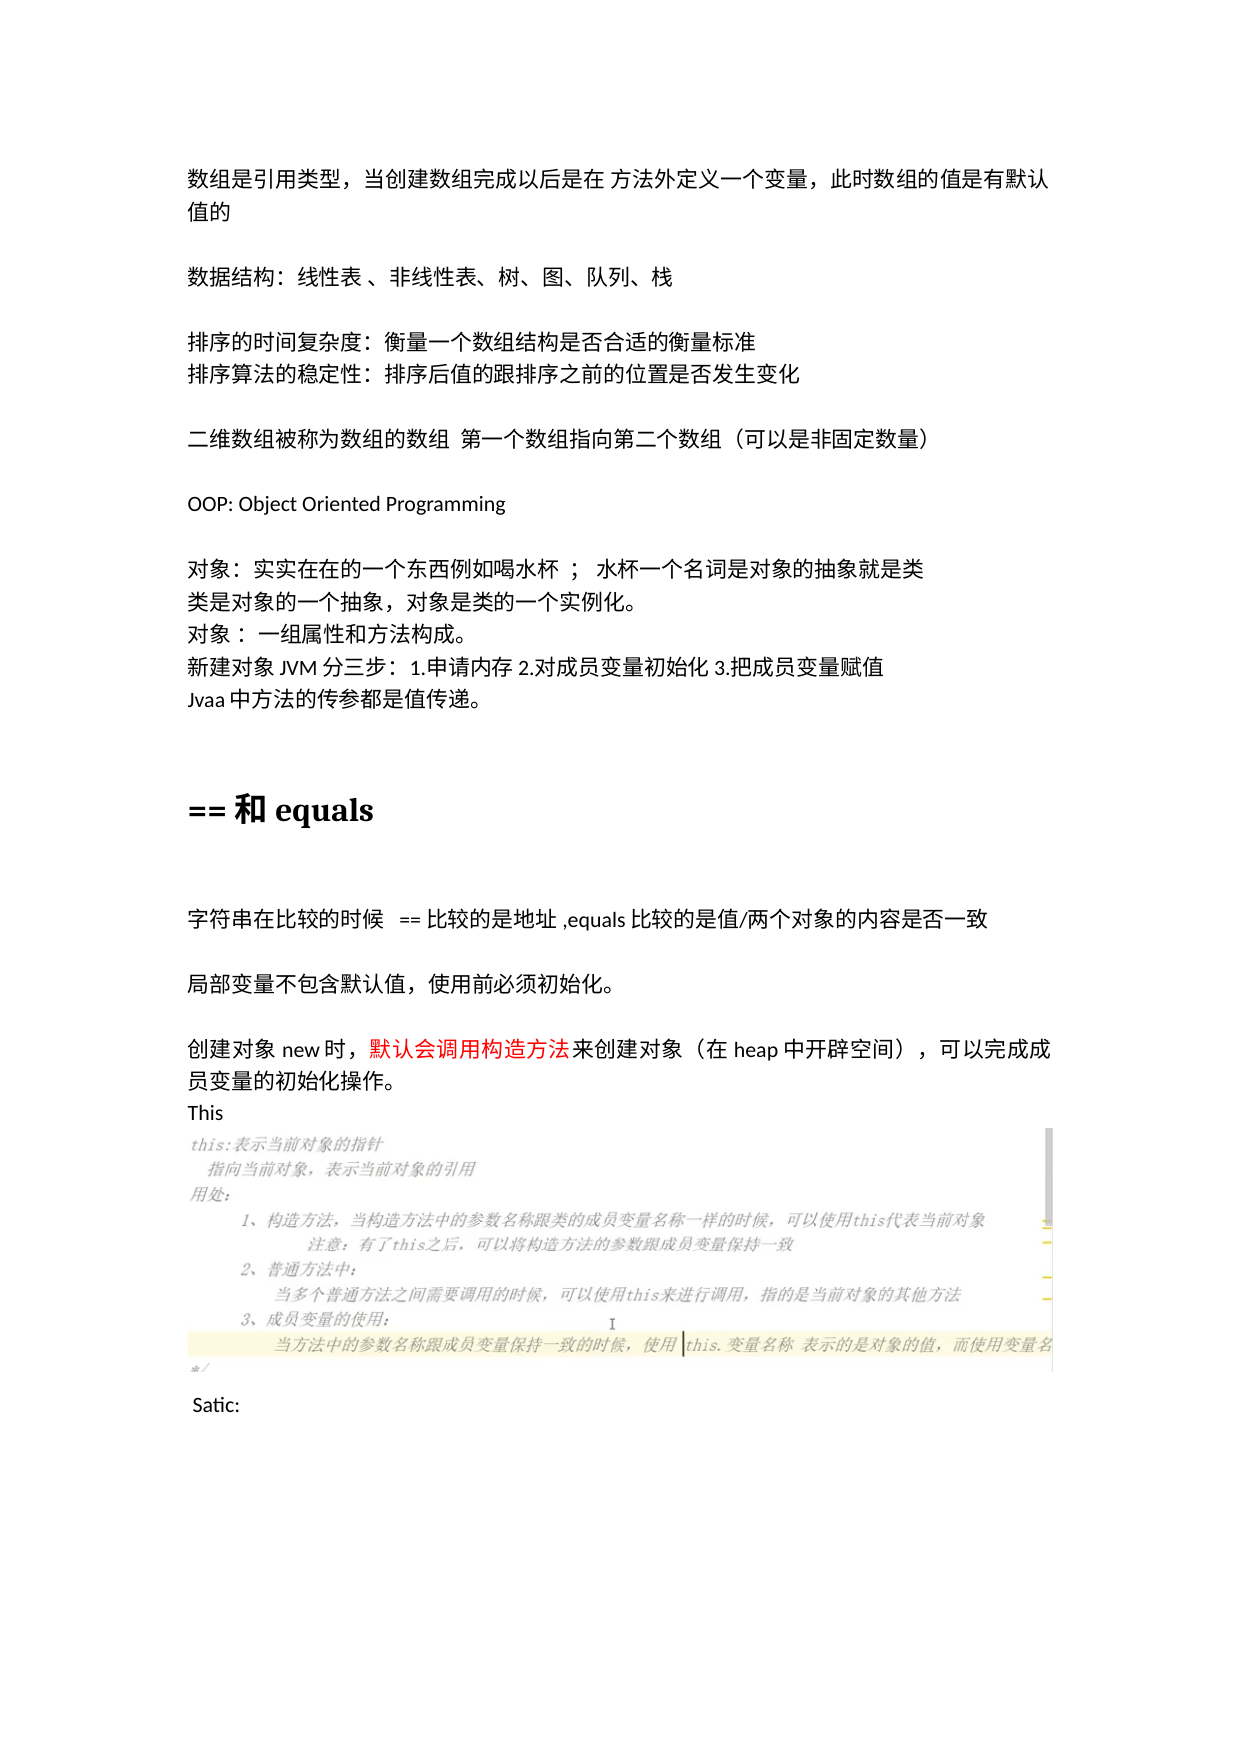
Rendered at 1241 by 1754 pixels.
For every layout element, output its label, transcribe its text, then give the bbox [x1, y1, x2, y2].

subtitle == 和 equals [187, 774, 1053, 839]
text Satic: [187, 1389, 1053, 1421]
text OOP: Object Oriented Programming [187, 487, 1053, 519]
picture [187, 1128, 1053, 1372]
text Jvaa中方法的传参都是值传递。 [187, 682, 1053, 714]
text 字符串在比较的时候 == 比较的是地址 ,equals比较的是值/两个对象的内容是否一致 [187, 901, 1053, 934]
text 排序算法的稳定性：排序后值的跟排序之前的位置是否发生变化 [187, 357, 1053, 389]
text 创建对象new时，默认会调用构造方法来创建对象（在heap中开辟空间），可以完成成员变量的初始化操作。 [187, 1031, 1053, 1096]
text 局部变量不包含默认值，使用前必须初始化。 [187, 966, 1053, 999]
text 对象：实实在在的一个东西例如喝水杯 ； 水杯一个名词是对象的抽象就是类 [187, 552, 1053, 584]
text 对象 ：一组属性和方法构成。 [187, 617, 1053, 649]
text 数组是引用类型，当创建数组完成以后是在 方法外定义一个变量，此时数组的值是有默认值的 [187, 162, 1053, 227]
text 数据结构：线性表 、非线性表、树、图、队列、栈 [187, 259, 1053, 292]
text 新建对象JVM分三步：1.申请内存2.对成员变量初始化3.把成员变量赋值 [187, 649, 1053, 682]
text 二维数组被称为数组的数组 第一个数组指向第二个数组（可以是非固定数量） [187, 422, 1053, 454]
text This [187, 1096, 1053, 1128]
text 类是对象的一个抽象，对象是类的一个实例化。 [187, 584, 1053, 617]
text 排序的时间复杂度：衡量一个数组结构是否合适的衡量标准 [187, 324, 1053, 357]
